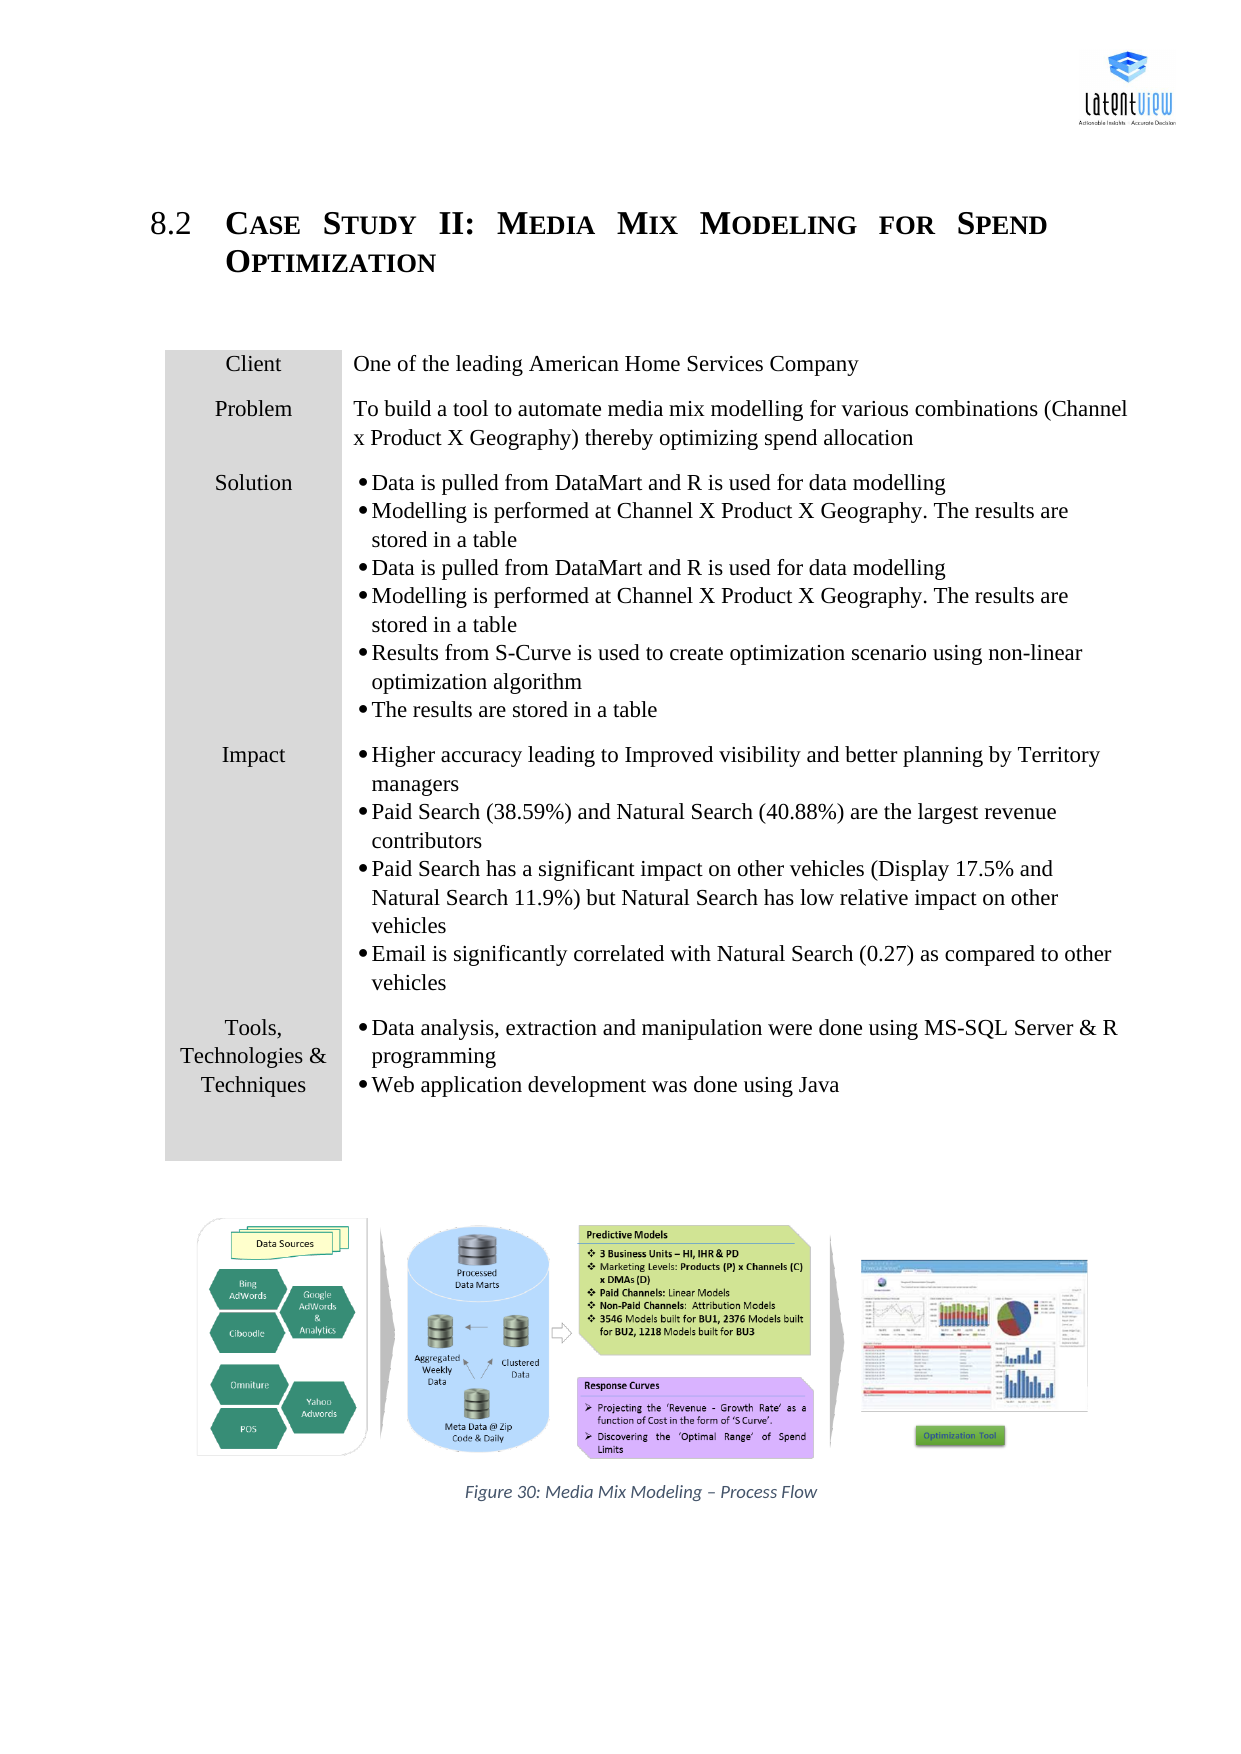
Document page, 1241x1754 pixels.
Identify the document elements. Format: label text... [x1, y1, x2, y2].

picture [196, 1218, 1088, 1462]
text Figure 30: Media Mix Modeling – Process Flow [150, 1481, 1134, 1503]
table_cell Data analysis, extraction and manipulation were done using MS-SQL Server & R programming Web application development was done using Java [342, 1014, 1139, 1161]
text Case Study II: Media Mix Modeling for Spend Optimization [150, 203, 1048, 280]
picture [1078, 49, 1176, 125]
table_cell Data is pulled from DataMart and R is used for data modelling Modelling is performed at Channel X Product X Geography. The results are stored in a table Data is pulled from DataMart and R is used for data modelling Modelling is performed at Channel X Product X Geography. The results are stored in a table Results from S-Curve is used to create optimization scenario using non-linear optimization algorithm The results are stored in a table [342, 469, 1139, 741]
table_cell To build a tool to automate media mix modelling for various combinations (Channel x Product X Geography) thereby optimizing spend allocation [342, 395, 1139, 469]
table_header One of the leading American Home Services Company [342, 350, 1139, 395]
table_cell Problem [165, 395, 342, 469]
table_cell Tools, Technologies & Techniques [165, 1014, 342, 1161]
table_cell Higher accuracy leading to Improved visibility and better planning by Territory managers Paid Search (38.59%) and Natural Search (40.88%) are the largest revenue contributors Paid Search has a significant impact on other vehicles (Display 17.5% and Natural Search 11.9%) but Natural Search has low relative impact on other vehicles Email is significantly correlated with Natural Search (0.27) as compared to other vehicles [342, 741, 1139, 1014]
table_cell Impact [165, 741, 342, 1014]
table_cell Solution [165, 469, 342, 741]
table_header Client [165, 350, 342, 395]
